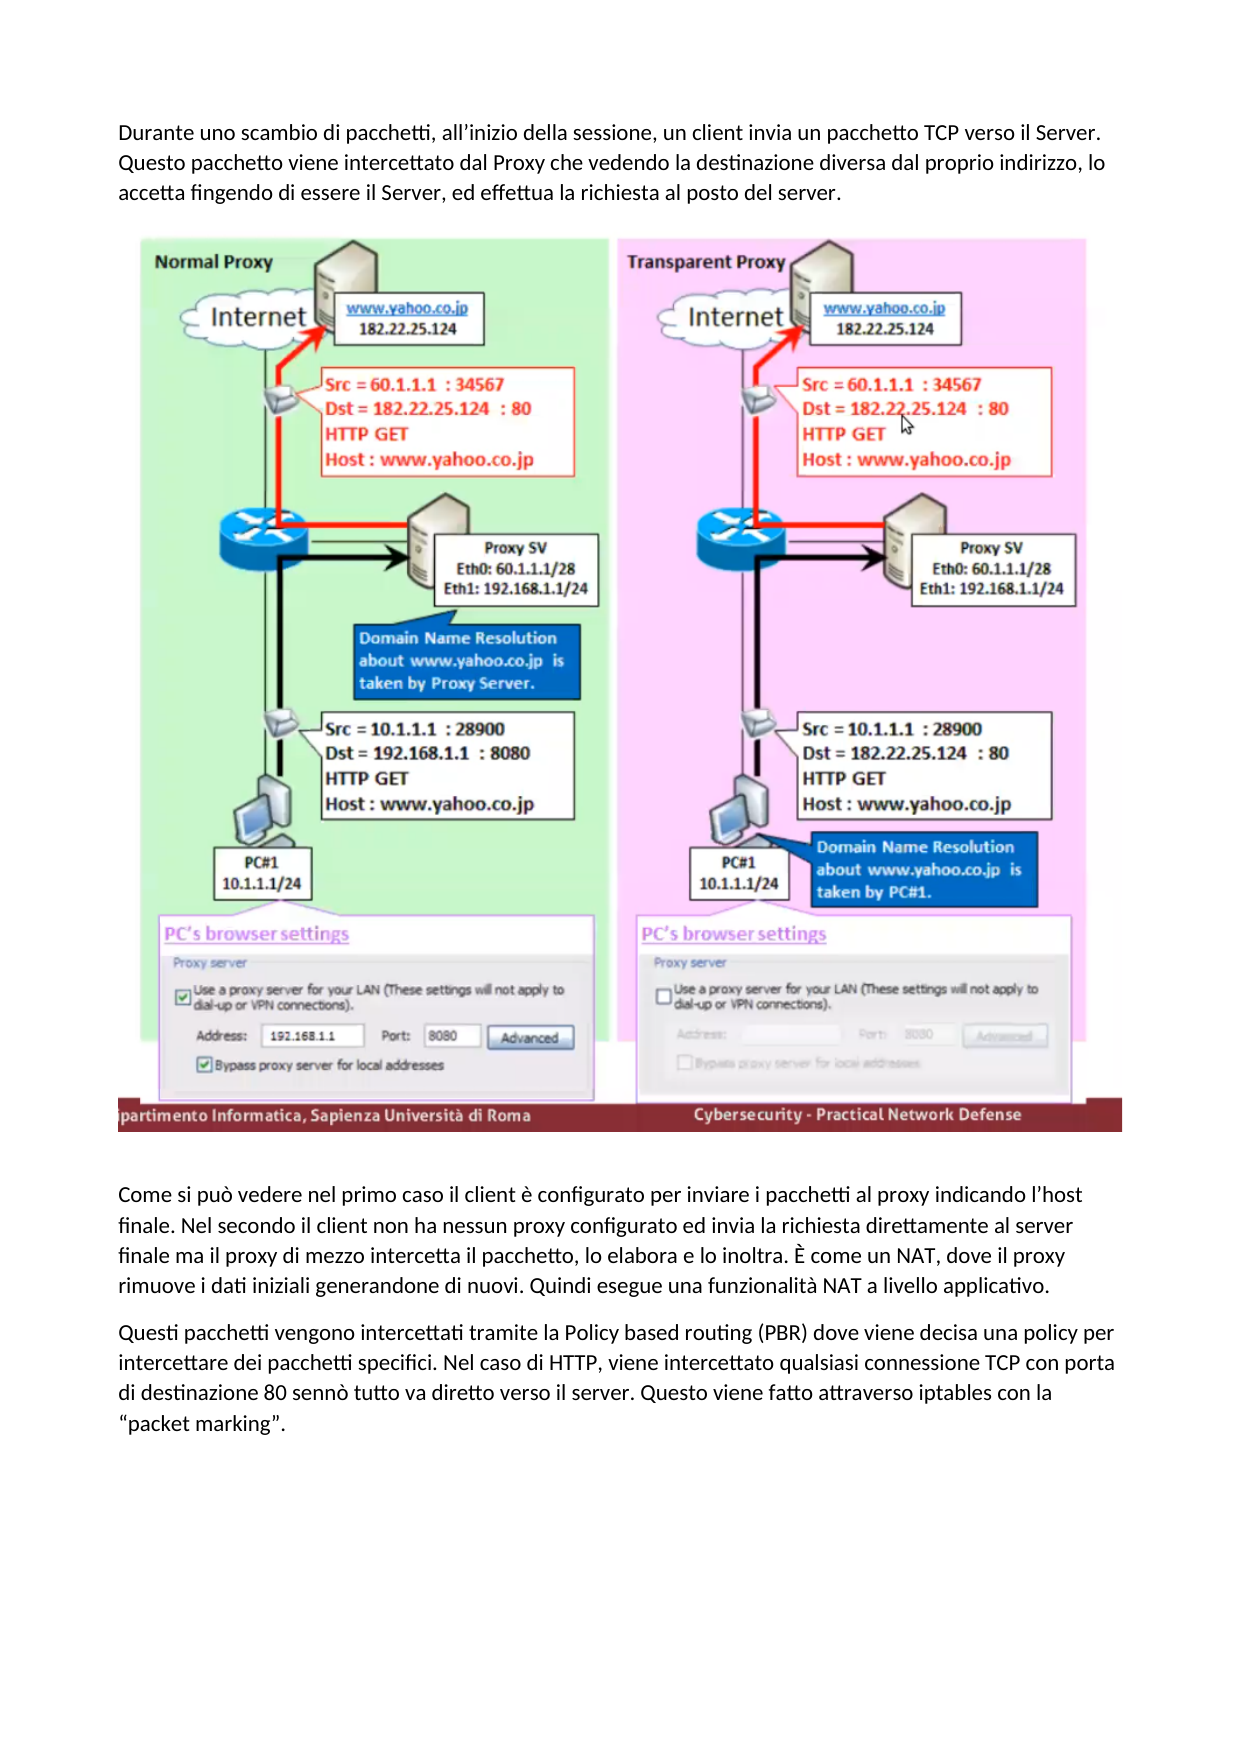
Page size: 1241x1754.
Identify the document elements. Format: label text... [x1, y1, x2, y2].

picture [118, 225, 1123, 1132]
text Questi pacchetti vengono intercettati tramite la Policy based routing (PBR) dove viene decisa una policy per intercettare dei pacchetti specifici. Nel caso di HTTP, viene intercettato qualsiasi connessione TCP con porta di destinazione 80 sennò tutto va diretto verso il server. Questo viene fatto attraverso iptables con la “packet marking”. [118, 1318, 1122, 1437]
text Durante uno scambio di pacchetti, all’inizio della sessione, un client invia un pacchetto TCP verso il Server. Questo pacchetto viene intercettato dal Proxy che vedendo la destinazione diversa dal proprio indirizzo, lo accetta fingendo di essere il Server, ed effettua la richiesta al posto del server. [118, 118, 1122, 207]
text Come si può vedere nel primo caso il client è configurato per inviare i pacchetti al proxy indicando l’host finale. Nel secondo il client non ha nessun proxy configurato ed invia la richiesta direttamente al server finale ma il proxy di mezzo intercetta il pacchetto, lo elabora e lo inoltra. È come un NAT, dove il proxy rimuove i dati iniziali generandone di nuovi. Quindi esegue una funzionalità NAT a livello applicativo. [118, 1150, 1122, 1299]
